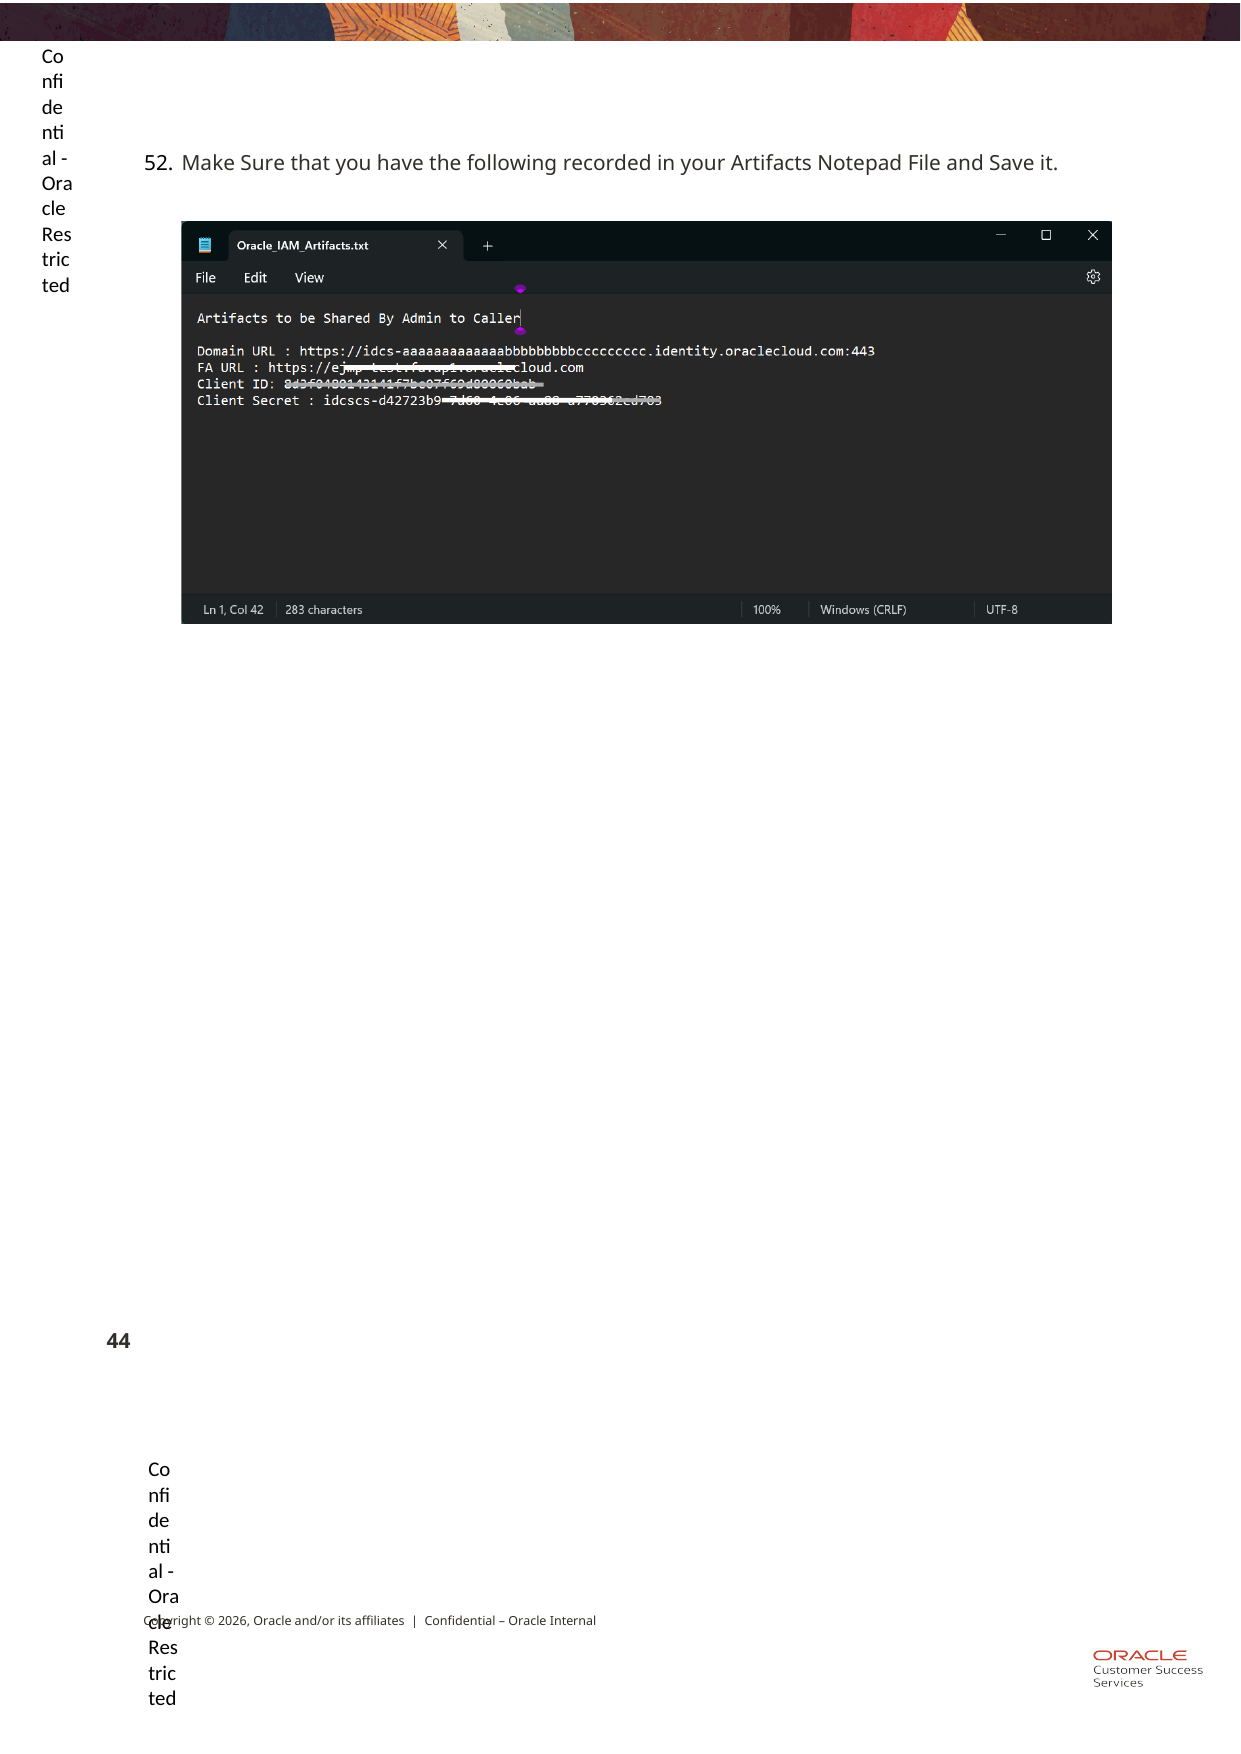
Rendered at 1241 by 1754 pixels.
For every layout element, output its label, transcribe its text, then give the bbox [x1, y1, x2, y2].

picture [181, 221, 1112, 624]
list Make Sure that you have the following recorded in your Artifacts Notepad File and Save it. [144, 148, 1134, 176]
picture [1081, 1640, 1215, 1697]
picture [0, 3, 1241, 41]
